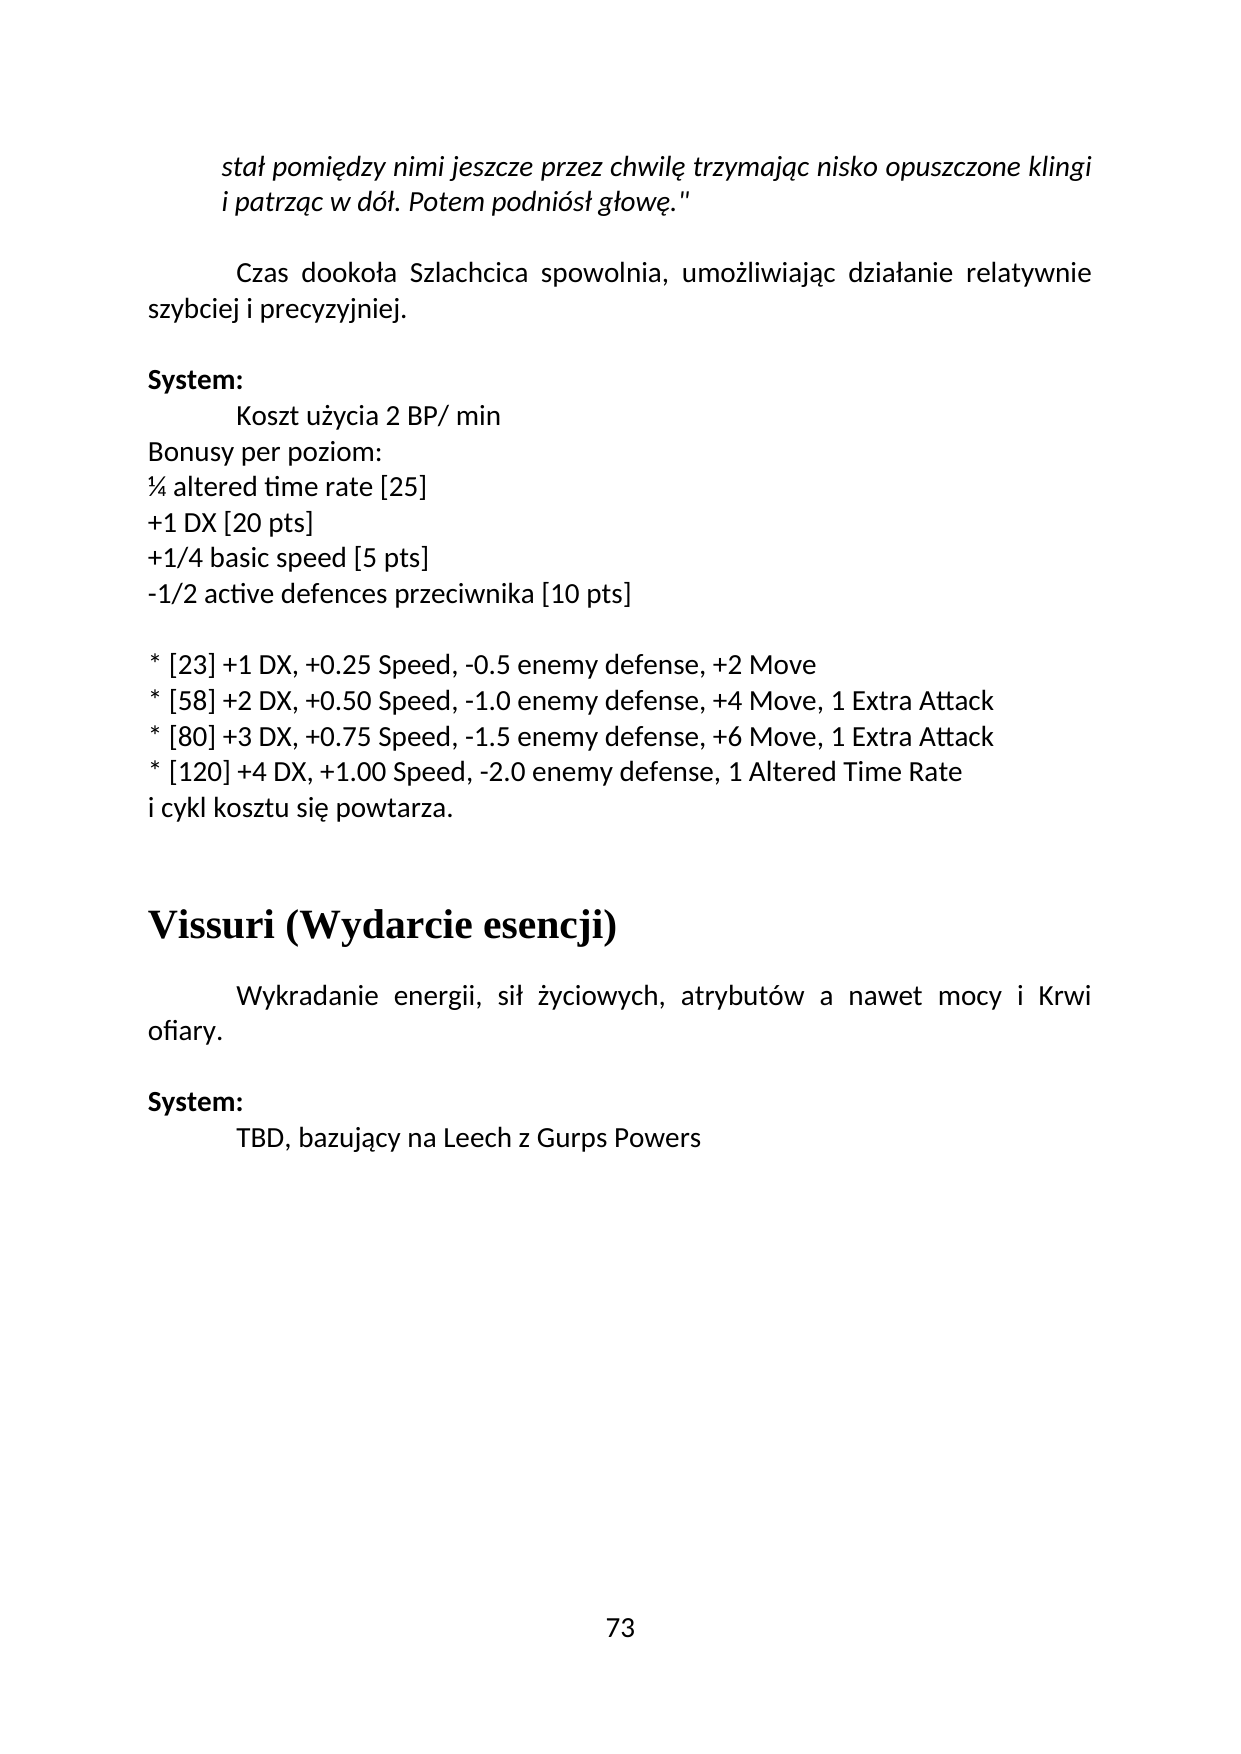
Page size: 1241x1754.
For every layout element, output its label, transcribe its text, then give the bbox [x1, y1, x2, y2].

text +1/4 basic speed [5 pts] [148, 539, 1093, 575]
text TBD, bazujący na Leech z Gurps Powers [148, 1119, 1093, 1226]
text +1 DX [20 pts] [148, 504, 1093, 539]
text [221, 148, 1093, 219]
text Wykradanie energii, sił życiowych, atrybutów a nawet mocy i Krwi ofiary. [148, 977, 1093, 1048]
text * [80] +3 DX, +0.75 Speed, -1.5 enemy defense, +6 Move, 1 Extra Attack [148, 718, 1093, 753]
subtitle Vissuri (Wydarcie esencji) [148, 899, 1093, 947]
text System: [148, 1083, 1093, 1119]
text Bonusy per poziom: [148, 433, 1093, 468]
text Czas dookoła Szlachcica spowolnia, umożliwiając działanie relatywnie szybciej i precyzyjniej. [148, 254, 1093, 326]
text ¼ altered time rate [25] [148, 468, 1093, 504]
text * [120] +4 DX, +1.00 Speed, -2.0 enemy defense, 1 Altered Time Rate [148, 753, 1093, 789]
text -1/2 active defences przeciwnika [10 pts] [148, 575, 1093, 611]
text System: [148, 361, 1093, 397]
text * [23] +1 DX, +0.25 Speed, -0.5 enemy defense, +2 Move [148, 646, 1093, 682]
text Koszt użycia 2 BP/ min [148, 397, 1093, 433]
text i cykl kosztu się powtarza. [148, 789, 1093, 824]
text * [58] +2 DX, +0.50 Speed, -1.0 enemy defense, +4 Move, 1 Extra Attack [148, 682, 1093, 718]
